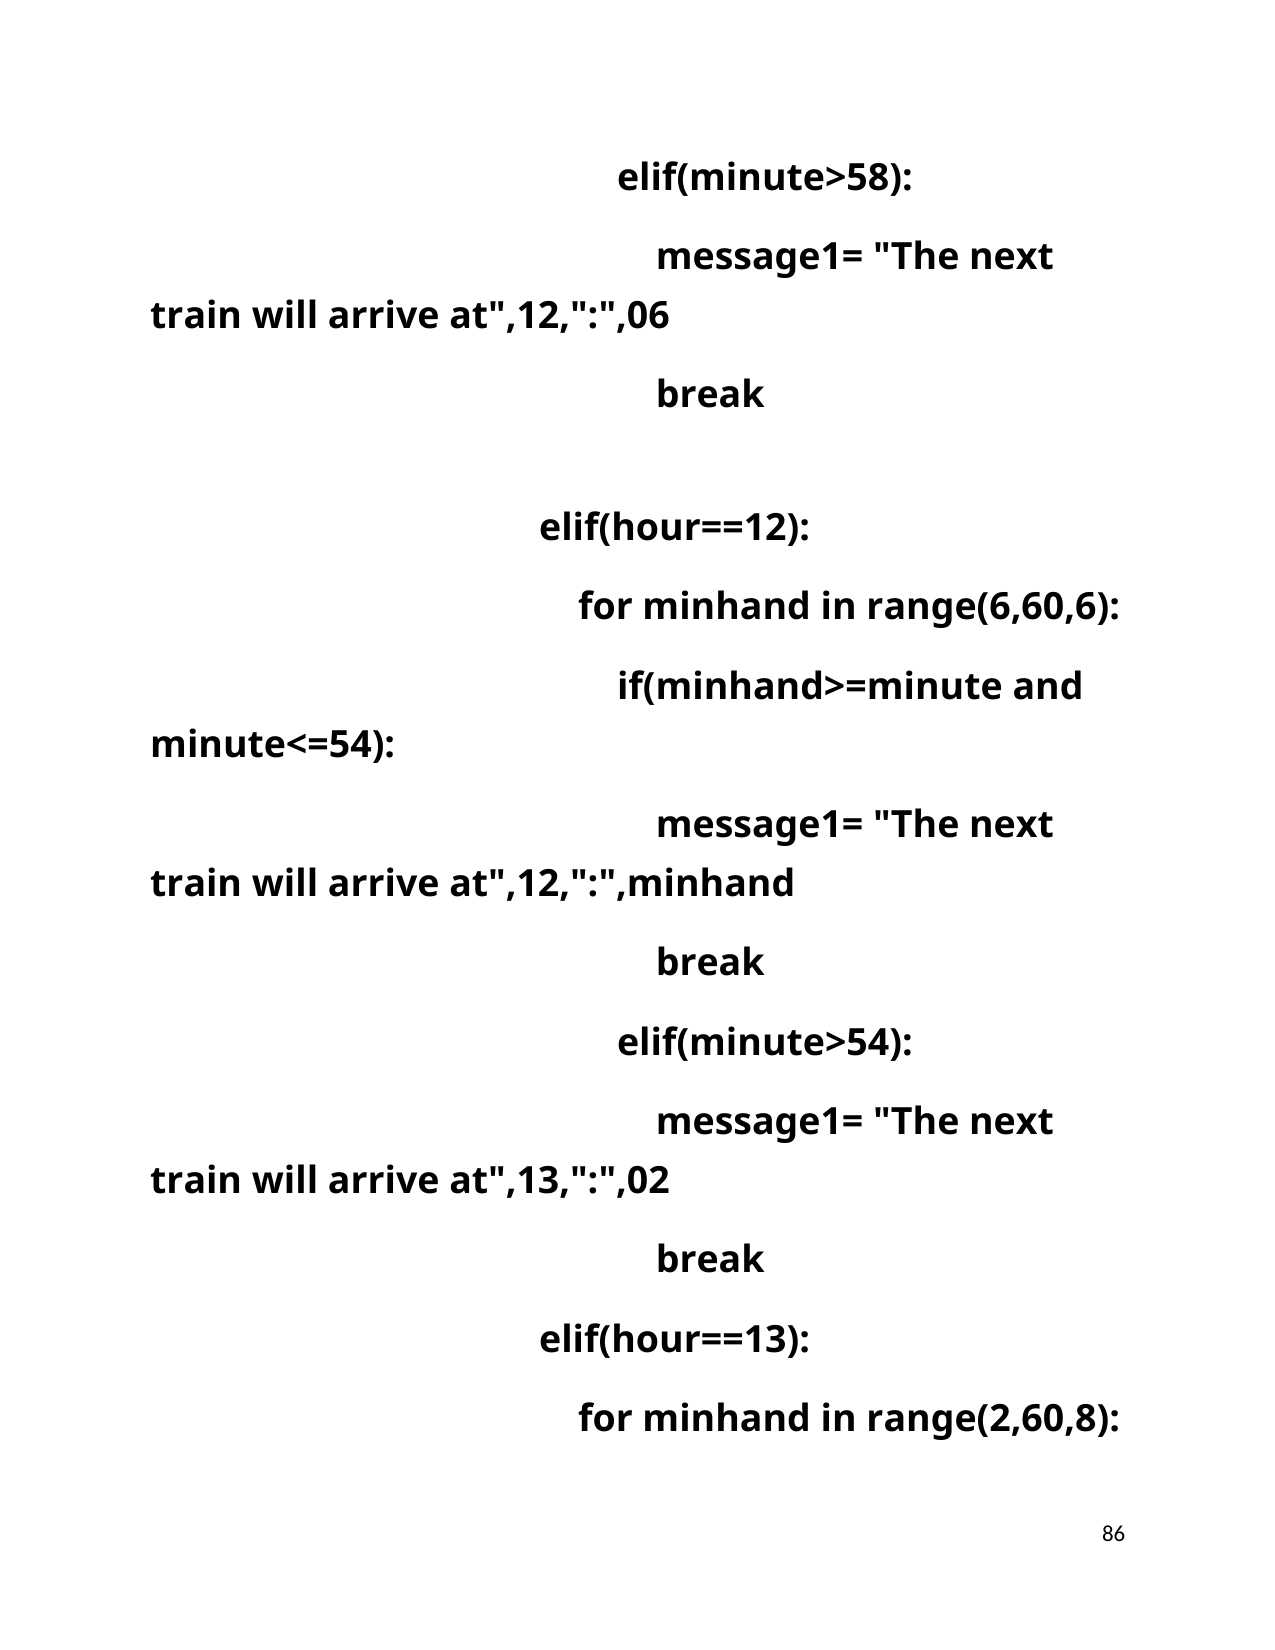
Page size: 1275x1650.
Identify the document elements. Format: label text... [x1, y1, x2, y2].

text elif(minute>54): [150, 1015, 1125, 1066]
text message1= "The next train will arrive at",13,":",02 [150, 1094, 1125, 1204]
text if(minhand>=minute and minute<=54): [150, 659, 1125, 769]
text elif(hour==13): [150, 1312, 1125, 1363]
text for minhand in range(6,60,6): [150, 579, 1125, 631]
text elif(hour==12): [150, 500, 1125, 551]
text message1= "The next train will arrive at",12,":",06 [150, 229, 1125, 339]
text elif(minute>58): [150, 150, 1125, 201]
text message1= "The next train will arrive at",12,":",minhand [150, 797, 1125, 907]
text break [150, 1232, 1125, 1283]
text break [150, 368, 1125, 419]
text break [150, 935, 1125, 986]
text for minhand in range(2,60,8): [150, 1391, 1125, 1442]
